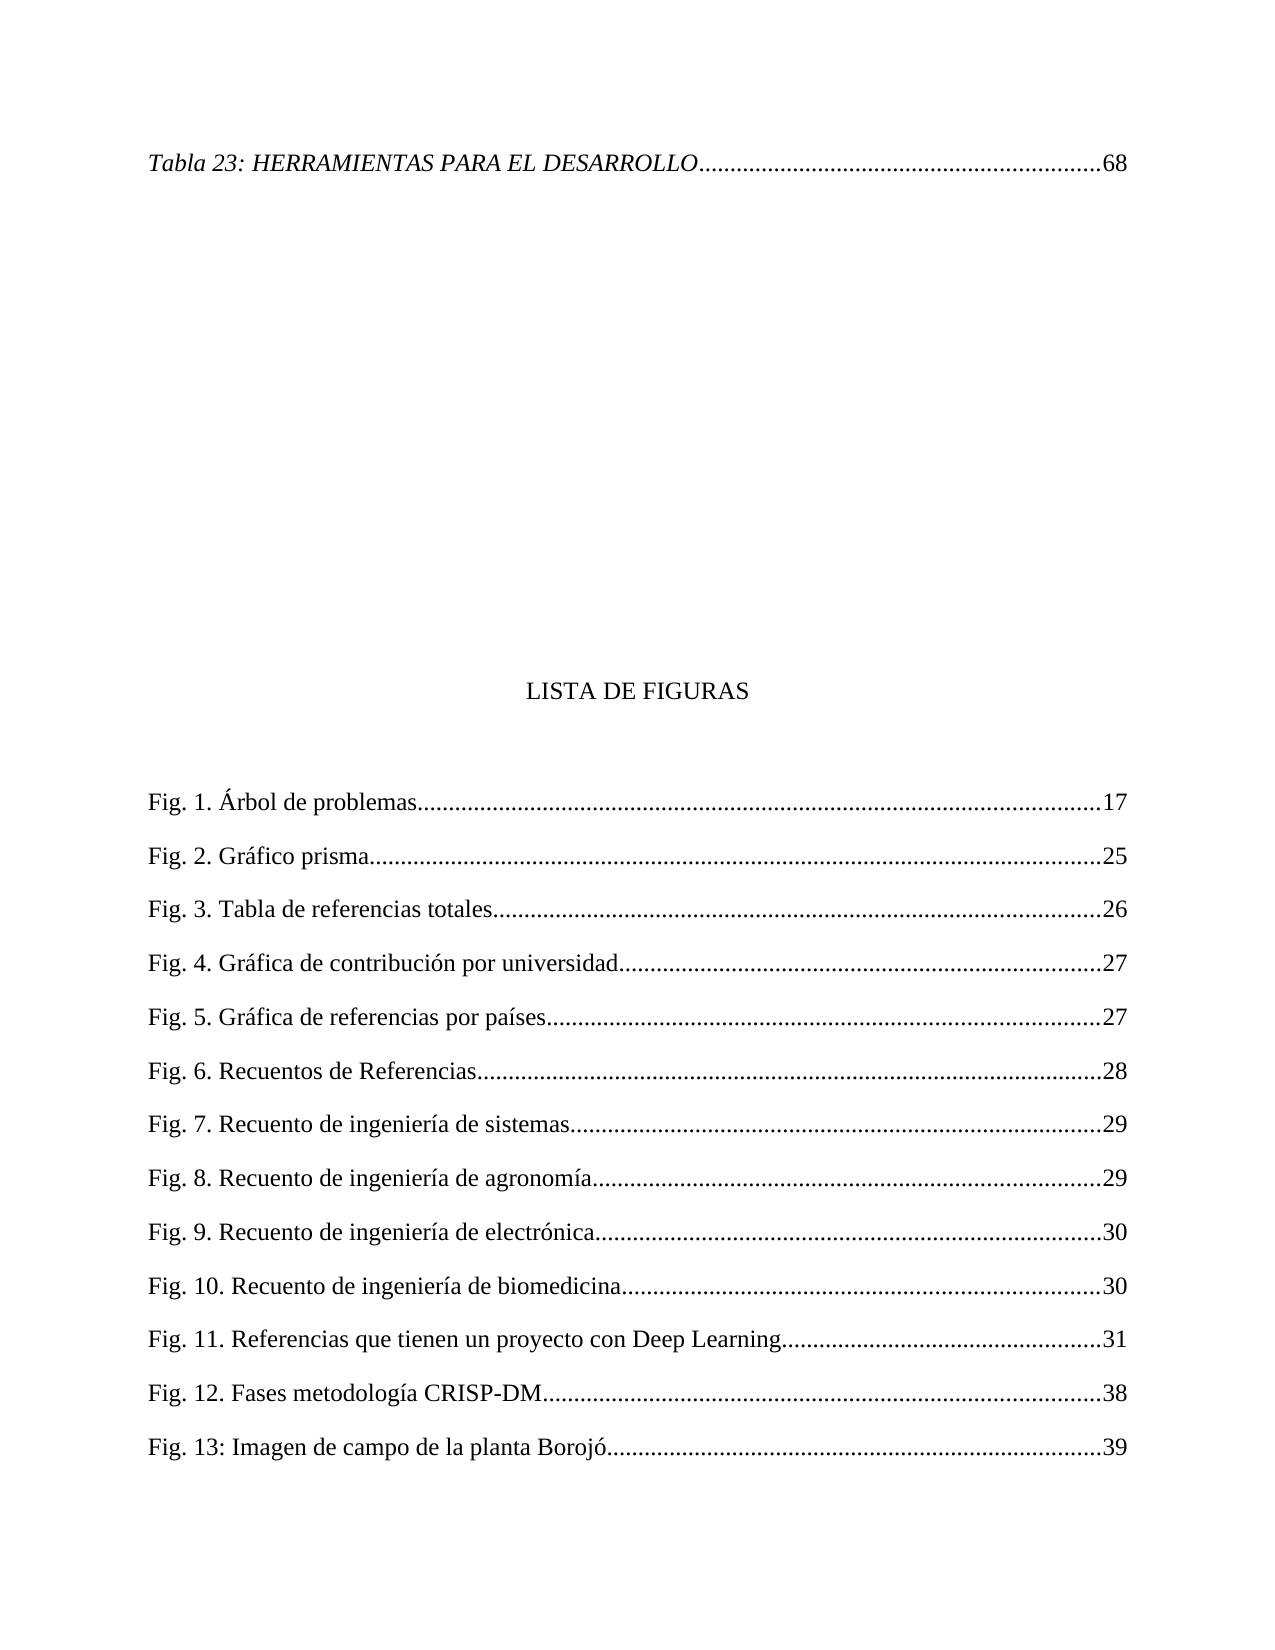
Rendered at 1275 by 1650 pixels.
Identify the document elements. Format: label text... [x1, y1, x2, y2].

text Fig. 6. Recuentos de Referencias 28 [148, 1056, 1127, 1084]
text Tabla 23: HERRAMIENTAS PARA EL DESARROLLO 68 [148, 148, 1127, 176]
text Fig. 7. Recuento de ingeniería de sistemas 29 [148, 1109, 1127, 1138]
text Fig. 2. Gráfico prisma 25 [148, 841, 1127, 869]
text Fig. 12. Fases metodología CRISP-DM 38 [148, 1378, 1127, 1407]
text Fig. 13: Imagen de campo de la planta Borojó 39 [148, 1432, 1127, 1461]
text Fig. 5. Gráfica de referencias por países 27 [148, 1002, 1127, 1031]
text LISTA DE FIGURAS [148, 676, 1127, 704]
text Fig. 11. Referencias que tienen un proyecto con Deep Learning 31 [148, 1324, 1127, 1353]
text Fig. 3. Tabla de referencias totales 26 [148, 894, 1127, 923]
text Fig. 1. Árbol de problemas 17 [148, 787, 1127, 816]
text Fig. 9. Recuento de ingeniería de electrónica 30 [148, 1217, 1127, 1246]
text Fig. 10. Recuento de ingeniería de biomedicina 30 [148, 1271, 1127, 1299]
text Fig. 4. Gráfica de contribución por universidad 27 [148, 948, 1127, 977]
text Fig. 8. Recuento de ingeniería de agronomía 29 [148, 1163, 1127, 1192]
